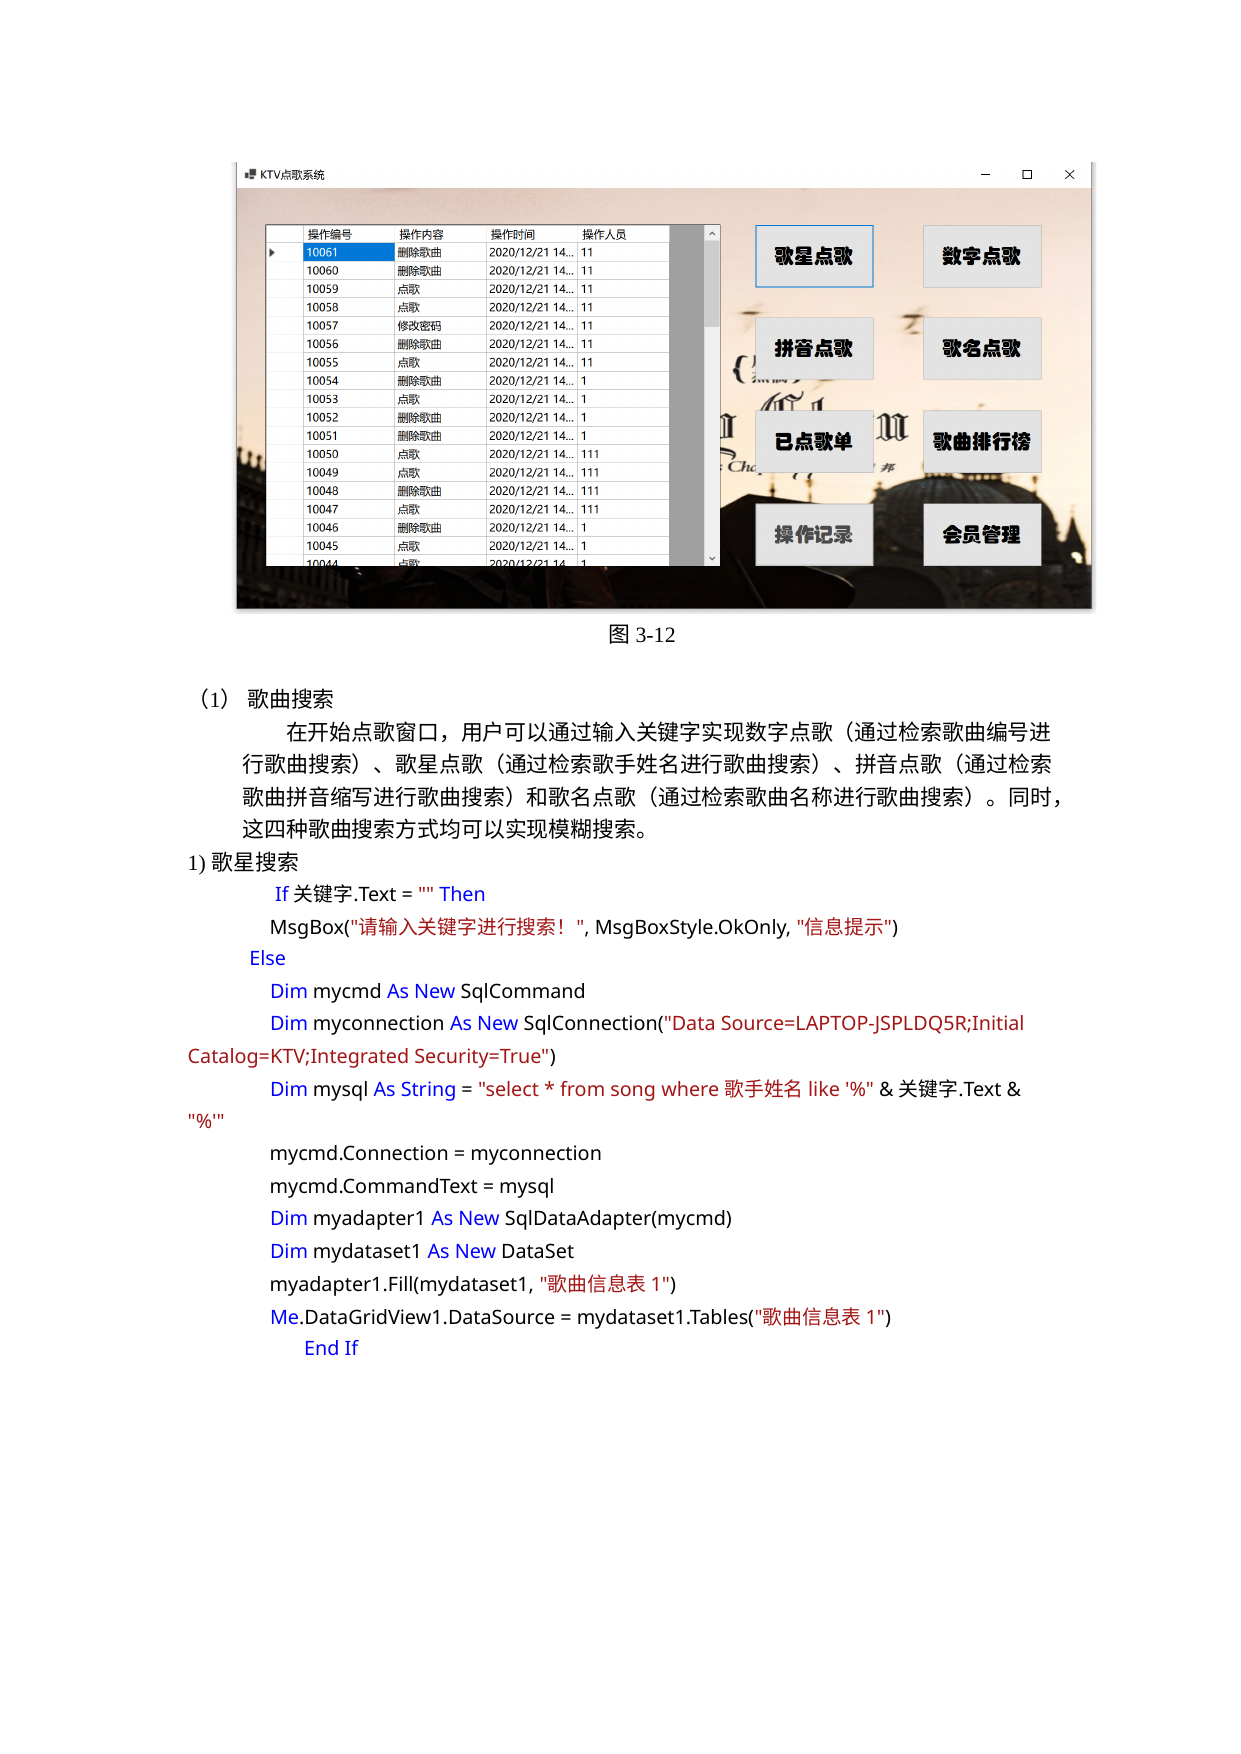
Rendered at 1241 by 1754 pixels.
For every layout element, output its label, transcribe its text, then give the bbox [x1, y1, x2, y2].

text Dim mydataset1 As New DataSet [187, 1234, 1053, 1267]
text If 关键字.Text = "" Then [231, 877, 1053, 909]
text myadapter1.Fill(mydataset1, "歌曲信息表1") [187, 1267, 1053, 1299]
text Dim mycmd As New SqlCommand [187, 974, 1053, 1007]
text mycmd.CommandText = mysql [187, 1169, 1053, 1202]
text Else [187, 942, 1053, 974]
list 在开始点歌窗口，用户可以通过输入关键字实现数字点歌（通过检索歌曲编号进行歌曲搜索）、歌星点歌（通过检索歌手姓名进行歌曲搜索）、拼音点歌（通过检索歌曲拼音缩写进行歌曲搜索）和歌名点歌（通过检索歌曲名称进行歌曲搜索）。同时，这四种歌曲搜索方式均可以实现模糊搜索。 [242, 714, 1053, 844]
text Dim myconnection As New SqlConnection("Data Source=LAPTOP-JSPLDQ5R;Initial Catalog=KTV;Integrated Security=True") [187, 1007, 1053, 1072]
picture [231, 162, 1097, 614]
list 图 3-12 [187, 617, 1053, 649]
text Dim myadapter1 As New SqlDataAdapter(mycmd) [187, 1202, 1053, 1234]
text Dim mysql As String = "select * from song where 歌手姓名 like '%" & 关键字.Text & "%'" [187, 1072, 1053, 1137]
list 歌曲搜索 [187, 682, 1053, 714]
text MsgBox("请输入关键字进行搜索！", MsgBoxStyle.OkOnly, "信息提示") [187, 909, 1053, 942]
list End If [242, 1332, 1053, 1364]
text Me.DataGridView1.DataSource = mydataset1.Tables("歌曲信息表1") [187, 1299, 1053, 1332]
list 歌星搜索 [187, 844, 1053, 877]
text mycmd.Connection = myconnection [187, 1137, 1053, 1169]
